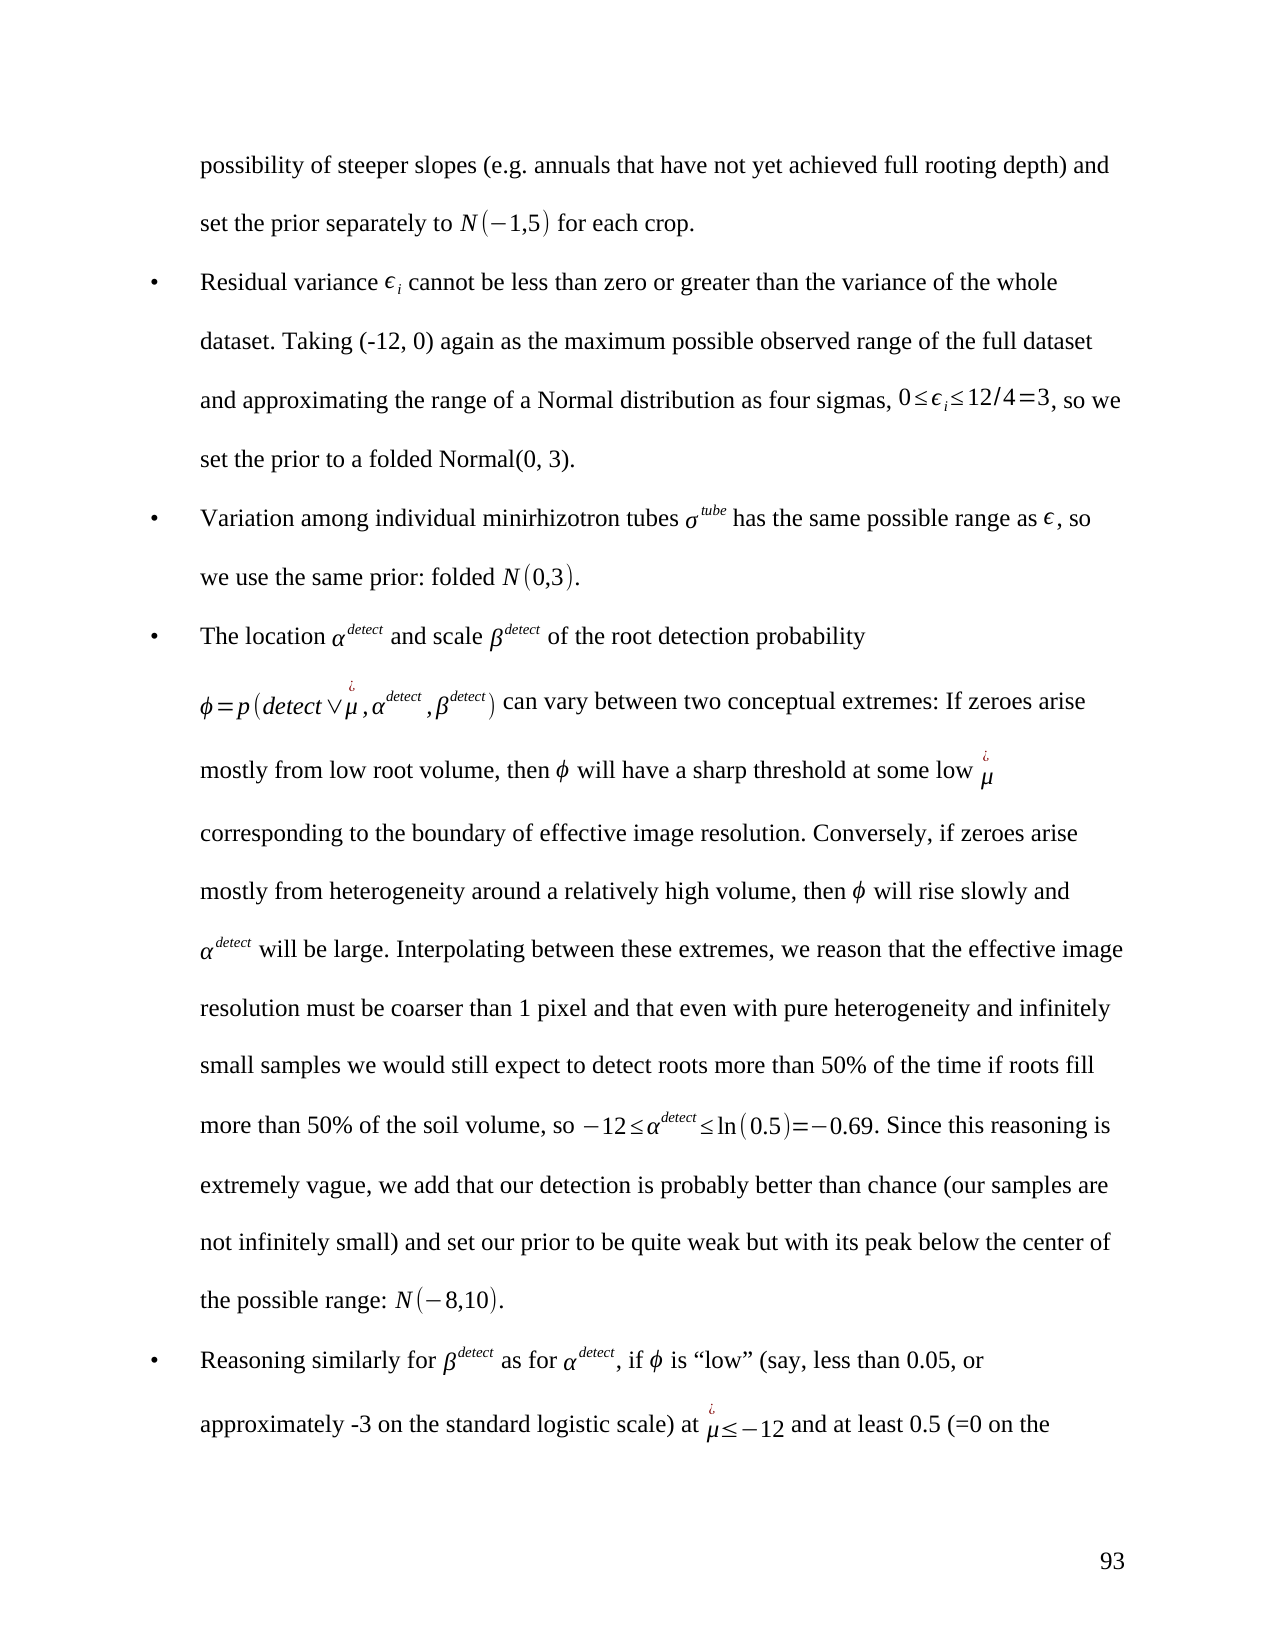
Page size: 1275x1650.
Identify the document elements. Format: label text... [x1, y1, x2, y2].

list Variation among individual minirhizotron tubes has the same possible range as , so we use the same prior: folded . [150, 501, 1125, 591]
list Residual variance cannot be less than zero or greater than the variance of the whole dataset. Taking (-12, 0) again as the maximum possible observed range of the full dataset and approximating the range of a Normal distribution as four sigmas, , so we set the prior to a folded Normal(0, 3). [150, 266, 1125, 473]
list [150, 1343, 1125, 1443]
list The location and scale of the root detection probability can vary between two conceptual extremes: If zeroes arise mostly from low root volume, then will have a sharp threshold at some low corresponding to the boundary of effective image resolution. Conversely, if zeroes arise mostly from heterogeneity around a relatively high volume, then will rise slowly and will be large. Interpolating between these extremes, we reason that the effective image resolution must be coarser than 1 pixel and that even with pure heterogeneity and infinitely small samples we would still expect to detect roots more than 50% of the time if roots fill more than 50% of the soil volume, so . Since this reasoning is extremely vague, we add that our detection is probably better than chance (our samples are not infinitely small) and set our prior to be quite weak but with its peak below the center of the possible range: . [150, 620, 1125, 1315]
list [150, 150, 1125, 237]
